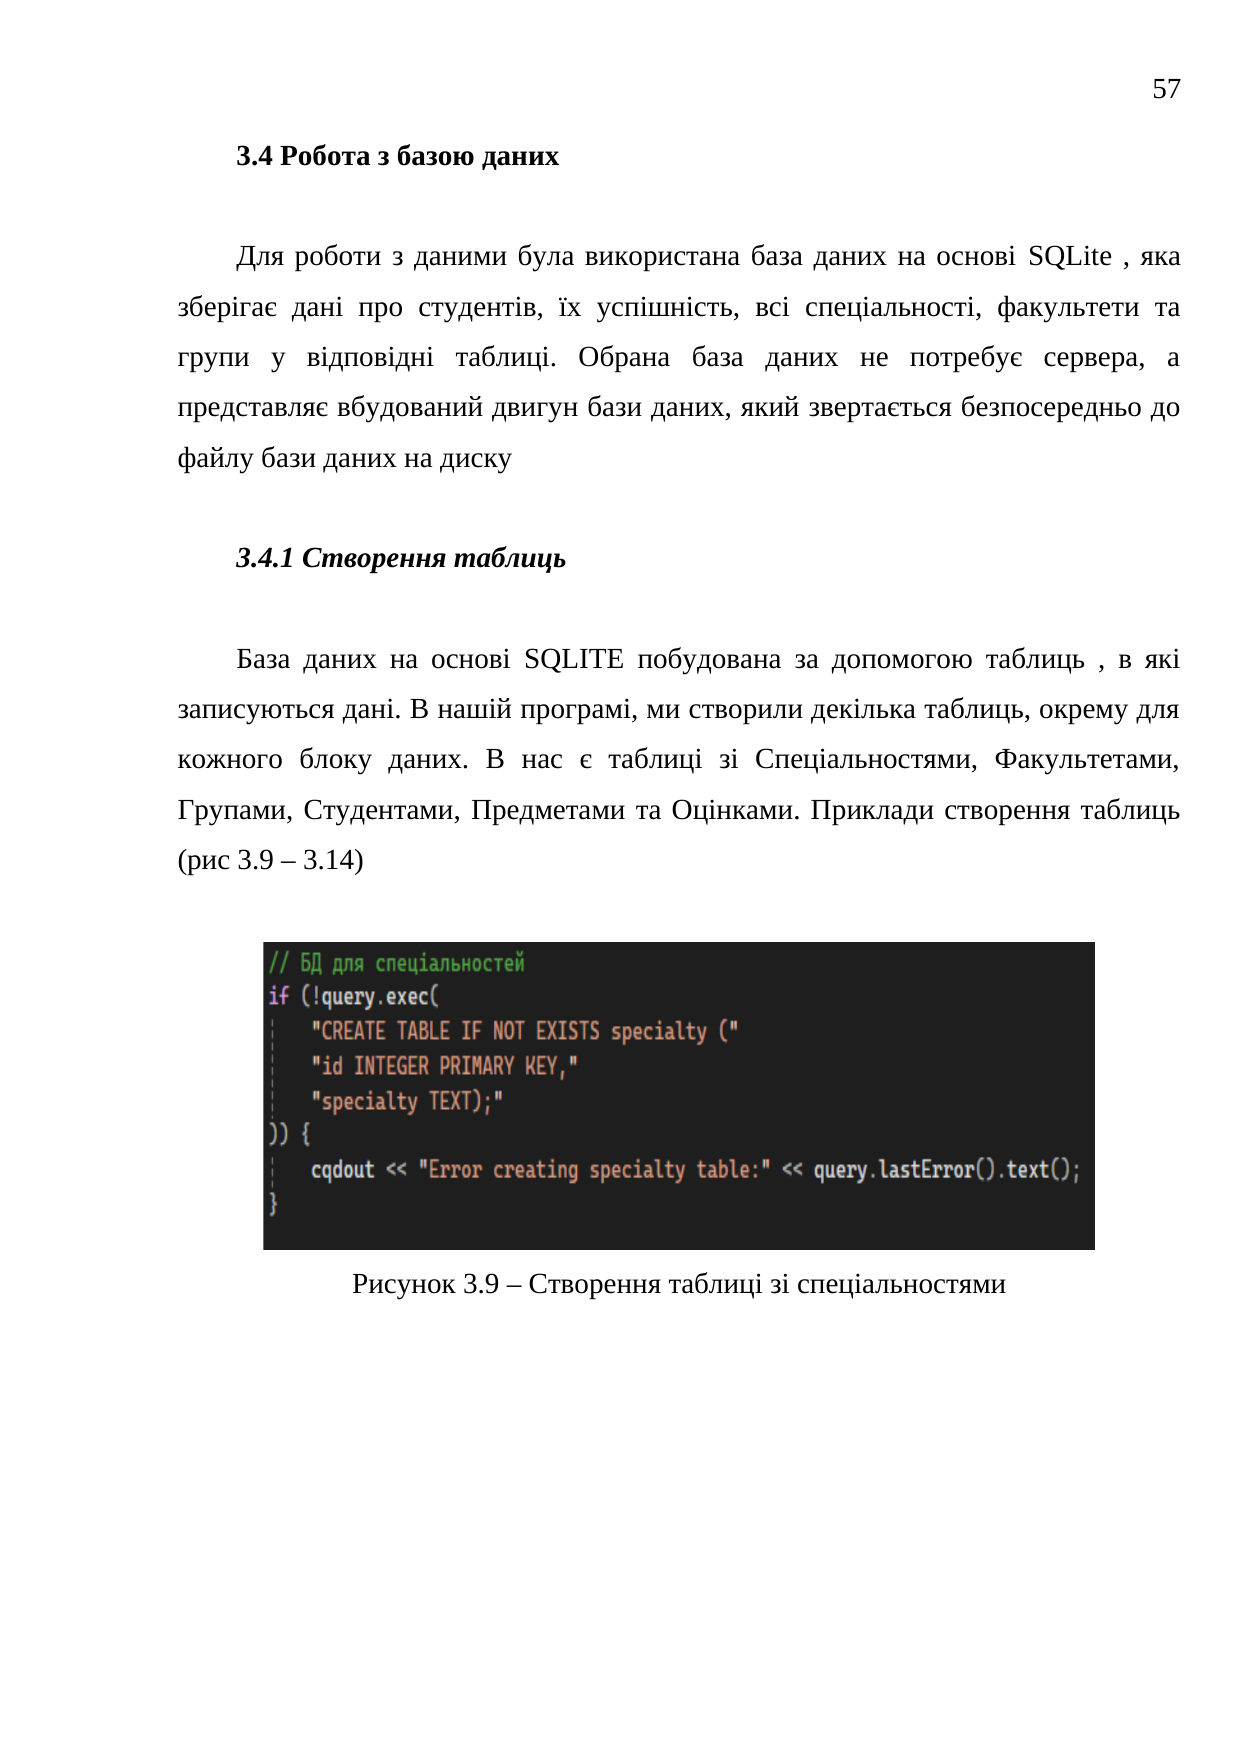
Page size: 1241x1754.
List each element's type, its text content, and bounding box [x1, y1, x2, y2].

picture [263, 942, 1095, 1250]
text 3.4.1 Створення таблиць [177, 540, 1181, 574]
list Для роботи з даними була використана база даних на основі SQLite , яка зберігає дані про студентів, їх успішність, всі спеціальності, факультети та групи у відповідні таблиці. Обрана база даних не потребує сервера, а представляє вбудований двигун бази даних, який звертається безпосередньо до файлу бази даних на диску [177, 238, 1181, 473]
text База даних на основі SQLITE побудована за допомогою таблиць , в які записуються дані. В нашій програмі, ми створили декілька таблиць, окрему для кожного блоку даних. В нас є таблиці зі Спеціальностями, Факультетами, Групами, Студентами, Предметами та Оцінками. Приклади створення таблиць (рис 3.9 – 3.14) [177, 641, 1181, 876]
list 3.4 Робота з базою даних [177, 138, 1181, 171]
